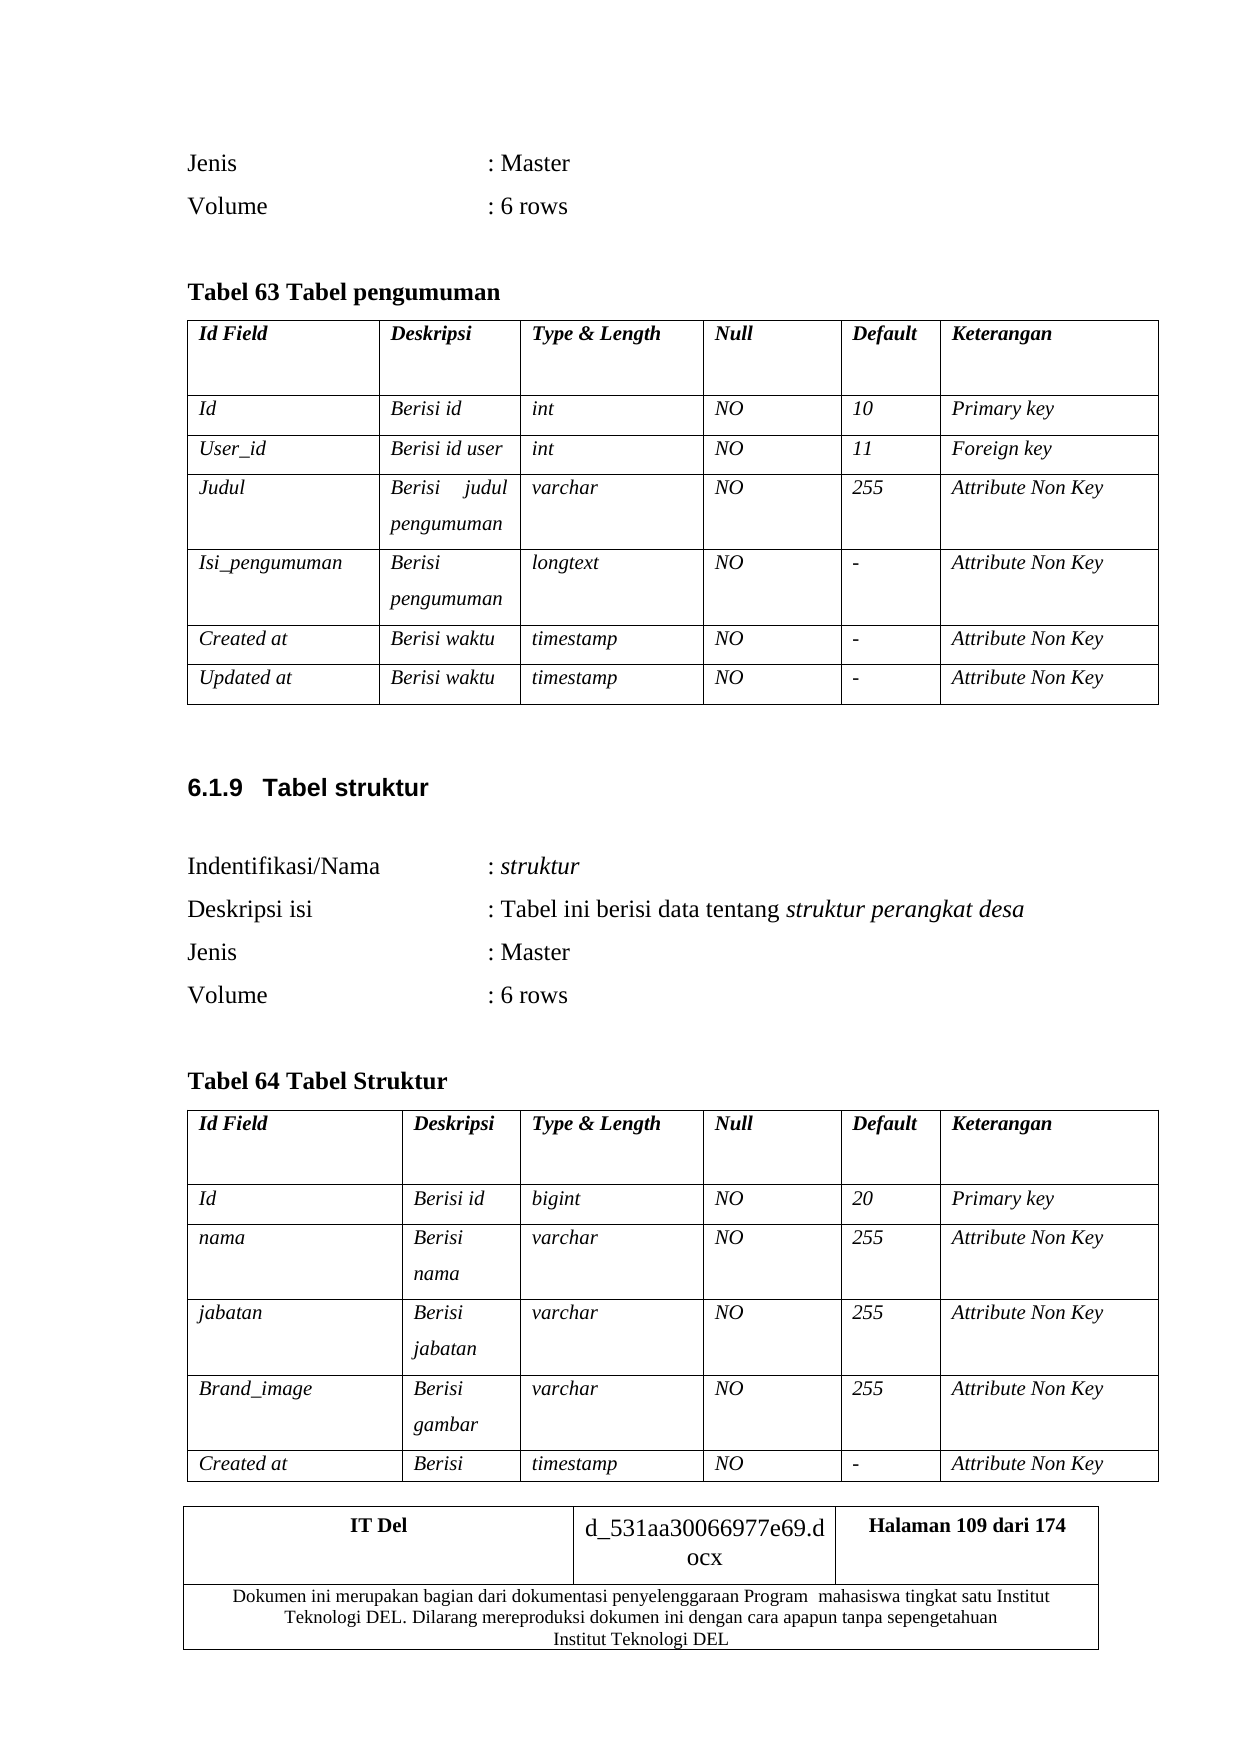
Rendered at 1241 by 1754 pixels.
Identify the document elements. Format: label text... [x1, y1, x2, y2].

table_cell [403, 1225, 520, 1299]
text Jenis : Master [187, 937, 1092, 966]
text Tabel 63 Tabel pengumuman [187, 277, 1092, 306]
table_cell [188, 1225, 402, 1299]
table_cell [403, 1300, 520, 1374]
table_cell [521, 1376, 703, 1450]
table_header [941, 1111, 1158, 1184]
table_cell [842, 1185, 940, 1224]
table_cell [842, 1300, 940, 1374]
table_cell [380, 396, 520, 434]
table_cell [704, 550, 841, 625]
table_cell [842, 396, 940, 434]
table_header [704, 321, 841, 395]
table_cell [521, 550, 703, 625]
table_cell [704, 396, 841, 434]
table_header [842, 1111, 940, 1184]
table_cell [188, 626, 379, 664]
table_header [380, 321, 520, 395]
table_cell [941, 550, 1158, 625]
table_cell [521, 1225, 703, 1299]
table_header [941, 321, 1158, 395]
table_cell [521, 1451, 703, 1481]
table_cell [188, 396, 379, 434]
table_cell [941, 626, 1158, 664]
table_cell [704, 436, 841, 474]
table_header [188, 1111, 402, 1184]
text Tabel struktur [187, 773, 1092, 801]
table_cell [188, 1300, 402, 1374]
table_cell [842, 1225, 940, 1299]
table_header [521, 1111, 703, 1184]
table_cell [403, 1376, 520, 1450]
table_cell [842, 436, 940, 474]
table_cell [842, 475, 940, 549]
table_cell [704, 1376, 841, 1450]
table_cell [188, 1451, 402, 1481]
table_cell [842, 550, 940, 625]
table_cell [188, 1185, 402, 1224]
text Tabel 64 Tabel Struktur [187, 1066, 1092, 1095]
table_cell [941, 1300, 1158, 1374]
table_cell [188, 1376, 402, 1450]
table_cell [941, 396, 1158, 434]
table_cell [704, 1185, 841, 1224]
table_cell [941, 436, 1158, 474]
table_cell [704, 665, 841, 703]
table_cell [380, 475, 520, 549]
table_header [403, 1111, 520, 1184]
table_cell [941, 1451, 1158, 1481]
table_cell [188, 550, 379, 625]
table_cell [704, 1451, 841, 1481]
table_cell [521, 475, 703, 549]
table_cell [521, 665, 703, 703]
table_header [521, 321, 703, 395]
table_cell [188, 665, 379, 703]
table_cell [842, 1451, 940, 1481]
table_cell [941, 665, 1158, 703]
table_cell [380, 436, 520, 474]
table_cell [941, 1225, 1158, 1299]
text Indentifikasi/Nama : struktur [187, 851, 1092, 879]
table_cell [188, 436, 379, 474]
text Volume : 6 rows [187, 191, 1092, 219]
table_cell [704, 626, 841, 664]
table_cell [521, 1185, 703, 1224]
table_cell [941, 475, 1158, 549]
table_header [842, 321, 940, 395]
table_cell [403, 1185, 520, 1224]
text Jenis : Master [187, 148, 1092, 176]
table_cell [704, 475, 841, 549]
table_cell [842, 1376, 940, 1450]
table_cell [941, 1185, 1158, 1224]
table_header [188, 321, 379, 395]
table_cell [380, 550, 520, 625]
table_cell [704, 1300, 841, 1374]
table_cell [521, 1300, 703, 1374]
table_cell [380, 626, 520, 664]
text Deskripsi isi : Tabel ini berisi data tentang struktur perangkat desa [187, 894, 1092, 923]
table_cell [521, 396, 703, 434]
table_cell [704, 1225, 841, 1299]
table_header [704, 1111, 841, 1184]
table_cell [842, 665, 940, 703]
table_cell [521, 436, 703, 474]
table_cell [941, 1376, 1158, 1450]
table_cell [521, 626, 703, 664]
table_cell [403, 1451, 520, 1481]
text Volume : 6 rows [187, 980, 1092, 1009]
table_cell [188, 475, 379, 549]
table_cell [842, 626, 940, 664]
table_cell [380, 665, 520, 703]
